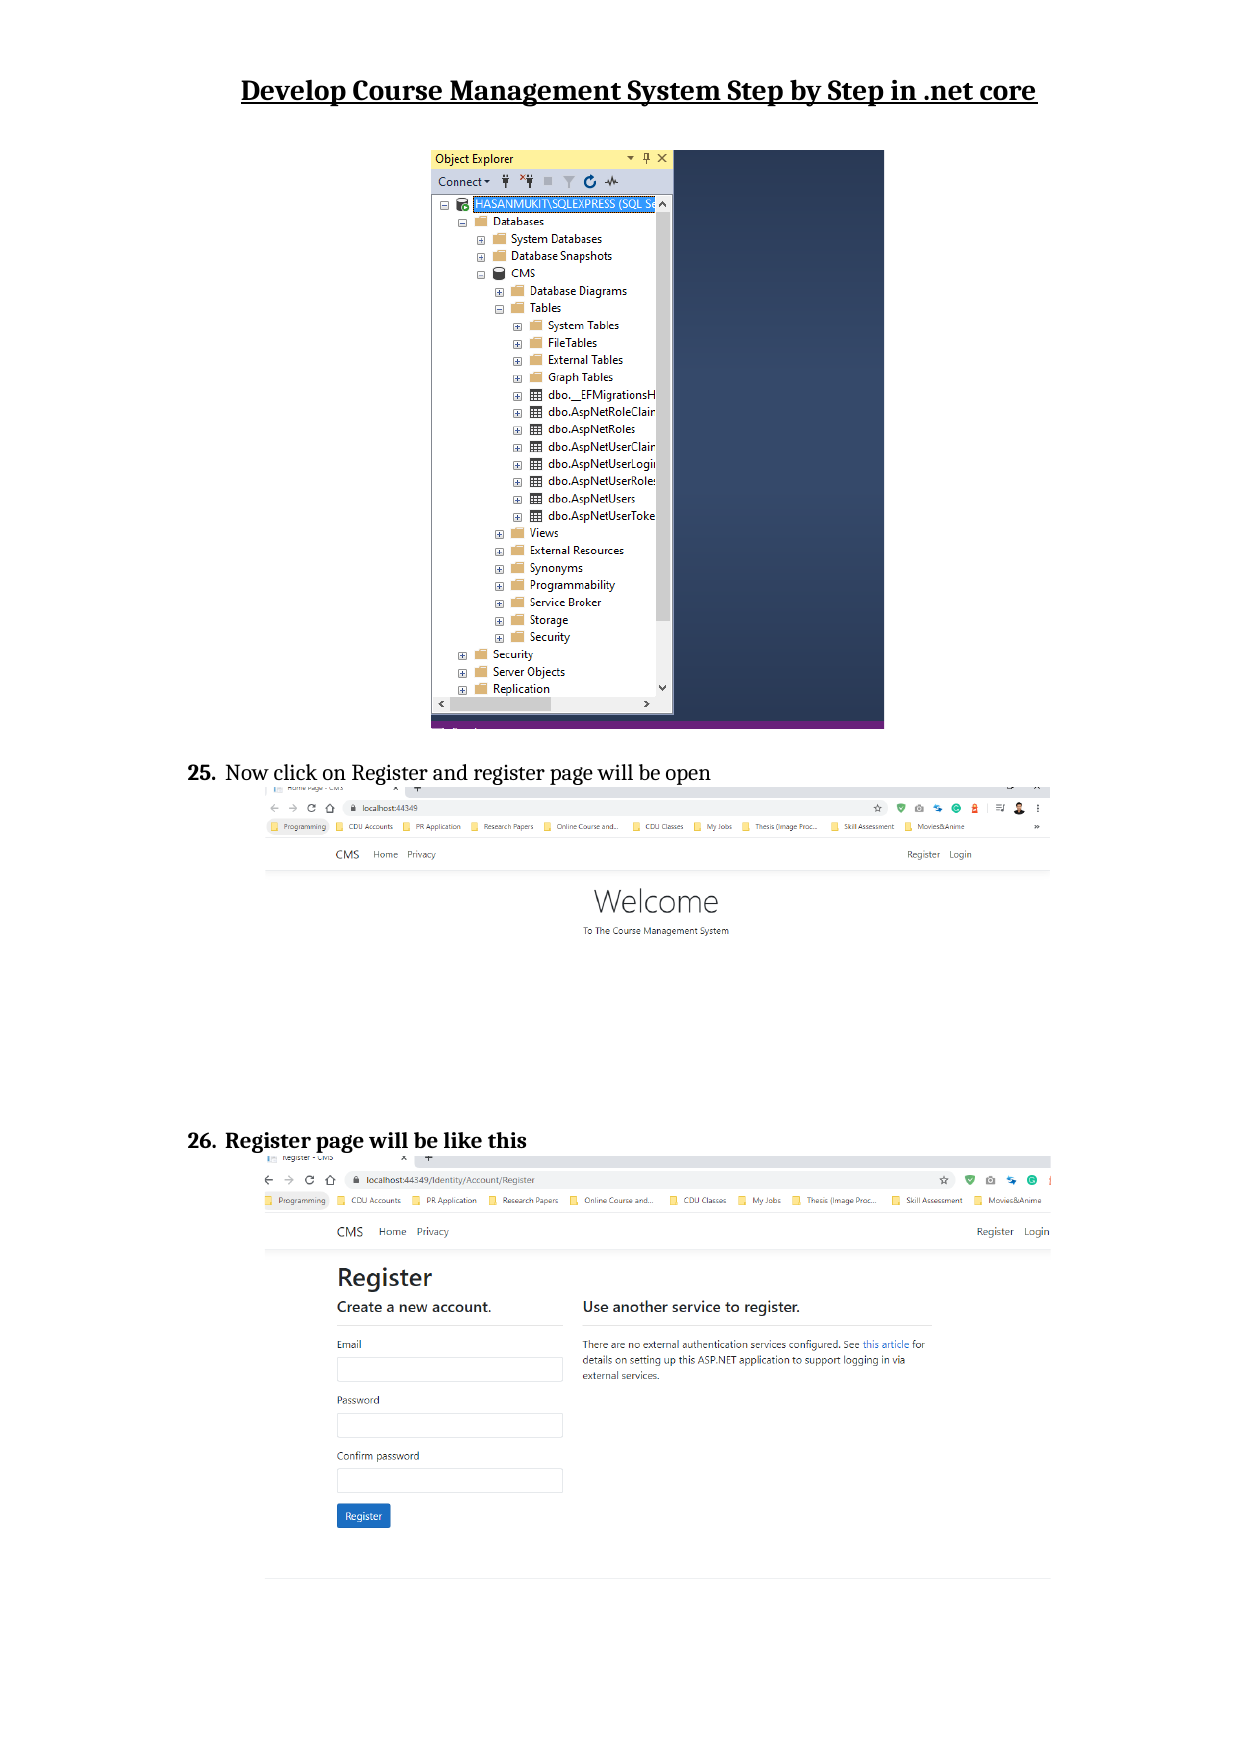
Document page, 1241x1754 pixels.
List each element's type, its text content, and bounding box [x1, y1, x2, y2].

picture [265, 787, 1050, 1069]
list Register page will be like this [187, 1128, 1090, 1154]
list Now click on Register and register page will be open [187, 759, 1090, 786]
picture [264, 1156, 1051, 1579]
picture [431, 150, 885, 729]
